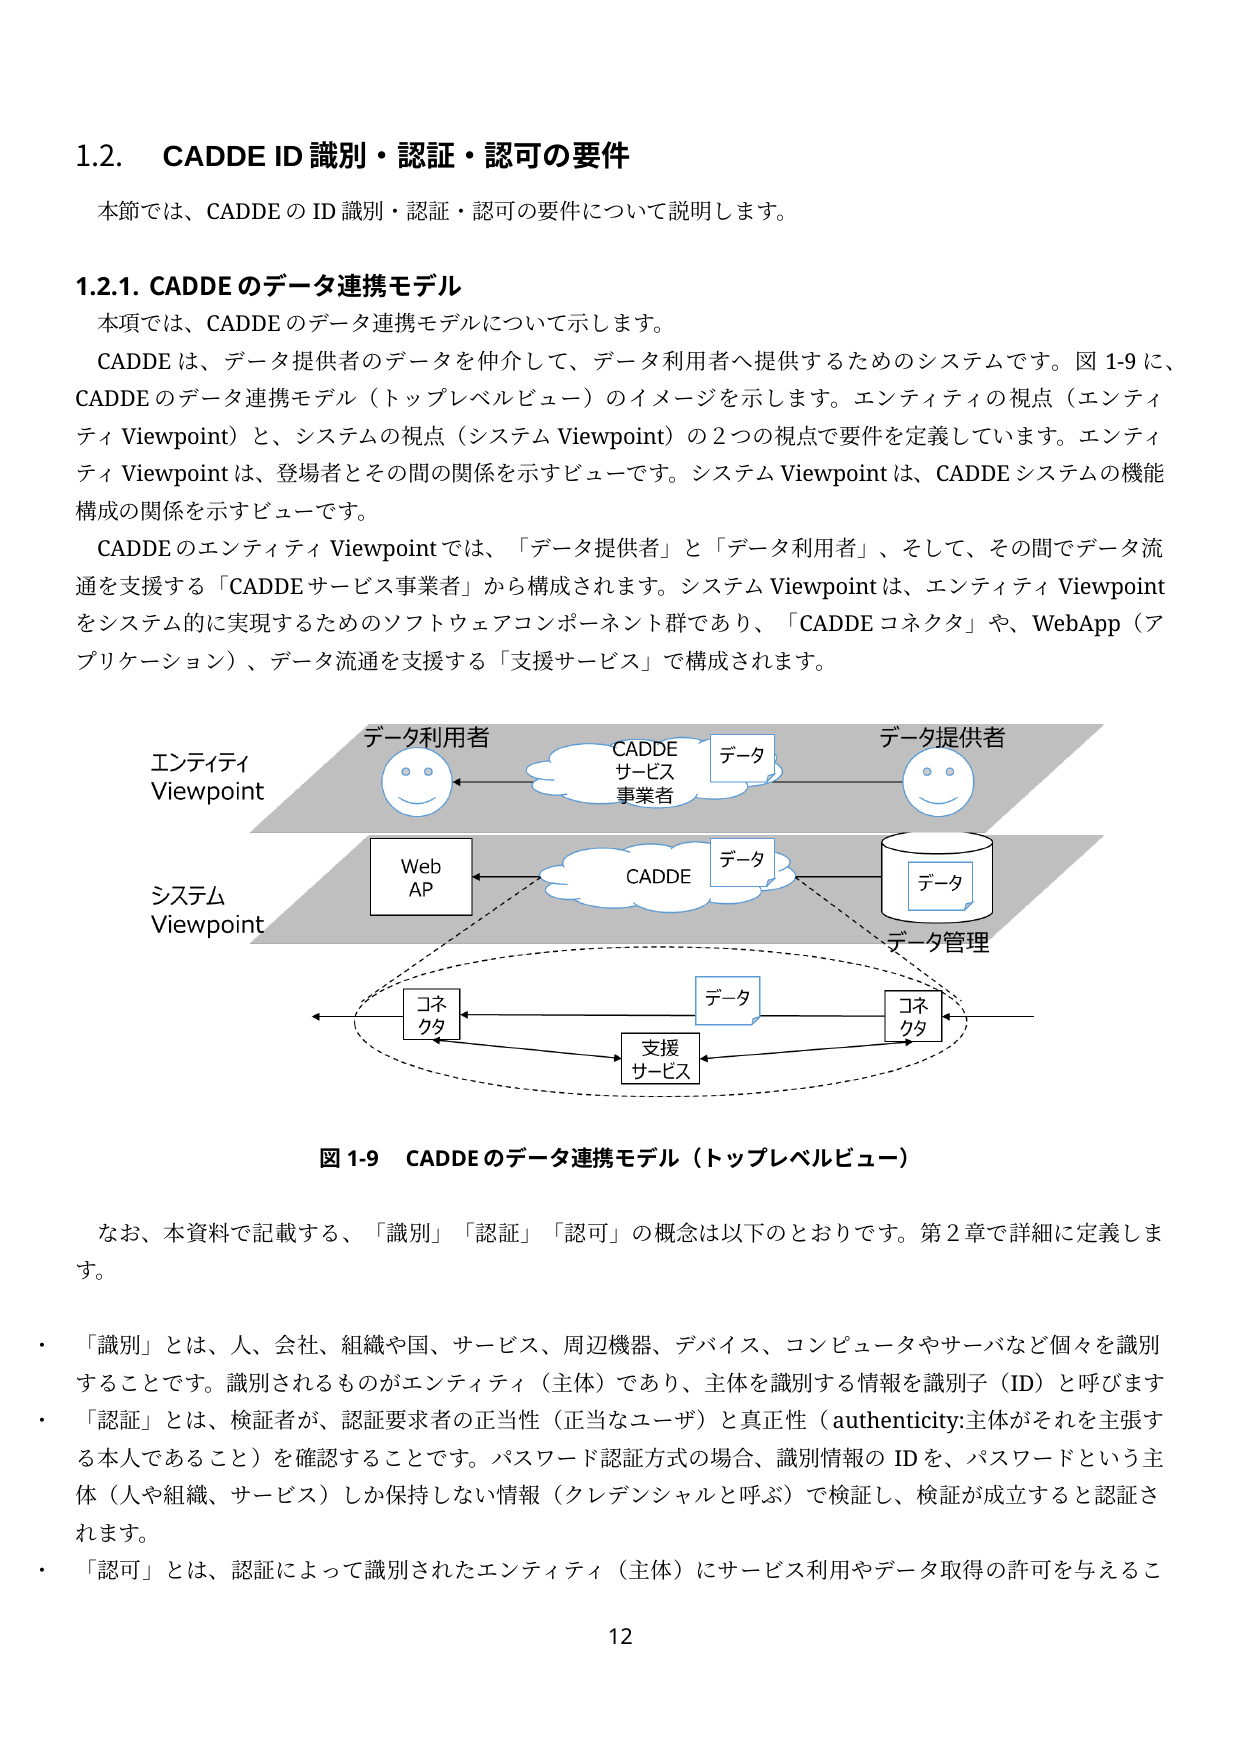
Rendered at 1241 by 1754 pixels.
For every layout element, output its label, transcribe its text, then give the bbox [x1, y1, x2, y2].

text CADDEのエンティティViewpointでは、「データ提供者」と「データ利用者」、そして、その間でデータ流通を支援する「CADDEサービス事業者」から構成されます。システムViewpointは、エンティティViewpointをシステム的に実現するためのソフトウェアコンポーネント群であり、「CADDEコネクタ」や、WebApp（アプリケーション）、データ流通を支援する「支援サービス」で構成されます。 [75, 528, 1165, 678]
text CADDEは、データ提供者のデータを仲介して、データ利用者へ提供するためのシステムです。図 1-9に、CADDEのデータ連携モデル（トップレベルビュー）のイメージを示します。エンティティの視点（エンティティViewpoint）と、システムの視点（システムViewpoint）の２つの視点で要件を定義しています。エンティティViewpointは、登場者とその間の関係を示すビューです。システムViewpointは、CADDEシステムの機能構成の関係を示すビューです。 [75, 341, 1165, 528]
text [31, 1550, 1165, 1588]
subtitle CADDE ID識別・認証・認可の要件 [75, 116, 1165, 191]
picture [136, 716, 1104, 1097]
text 「識別」とは、人、会社、組織や国、サービス、周辺機器、デバイス、コンピュータやサーバなど個々を識別することです。識別されるものがエンティティ（主体）であり、主体を識別する情報を識別子（ID）と呼びます。 [31, 1325, 1165, 1400]
text 図 1-9 CADDEのデータ連携モデル（トップレベルビュー） [75, 1138, 1165, 1175]
text 本節では、CADDEの ID識別・認証・認可の要件について説明します。 [75, 191, 1165, 228]
text 「認証」とは、検証者が、認証要求者の正当性（正当なユーザ）と真正性（authenticity:主体がそれを主張する本人であること）を確認することです。パスワード認証方式の場合、識別情報のIDを、パスワードという主体（人や組織、サービス）しか保持しない情報（クレデンシャルと呼ぶ）で検証し、検証が成立すると認証されます。 [31, 1400, 1165, 1550]
text なお、本資料で記載する、「識別」「認証」「認可」の概念は以下のとおりです。第２章で詳細に定義します。 [75, 1213, 1165, 1288]
text 本項では、CADDEのデータ連携モデルについて示します。 [75, 303, 1165, 341]
subtitle CADDEのデータ連携モデル [75, 266, 1165, 303]
